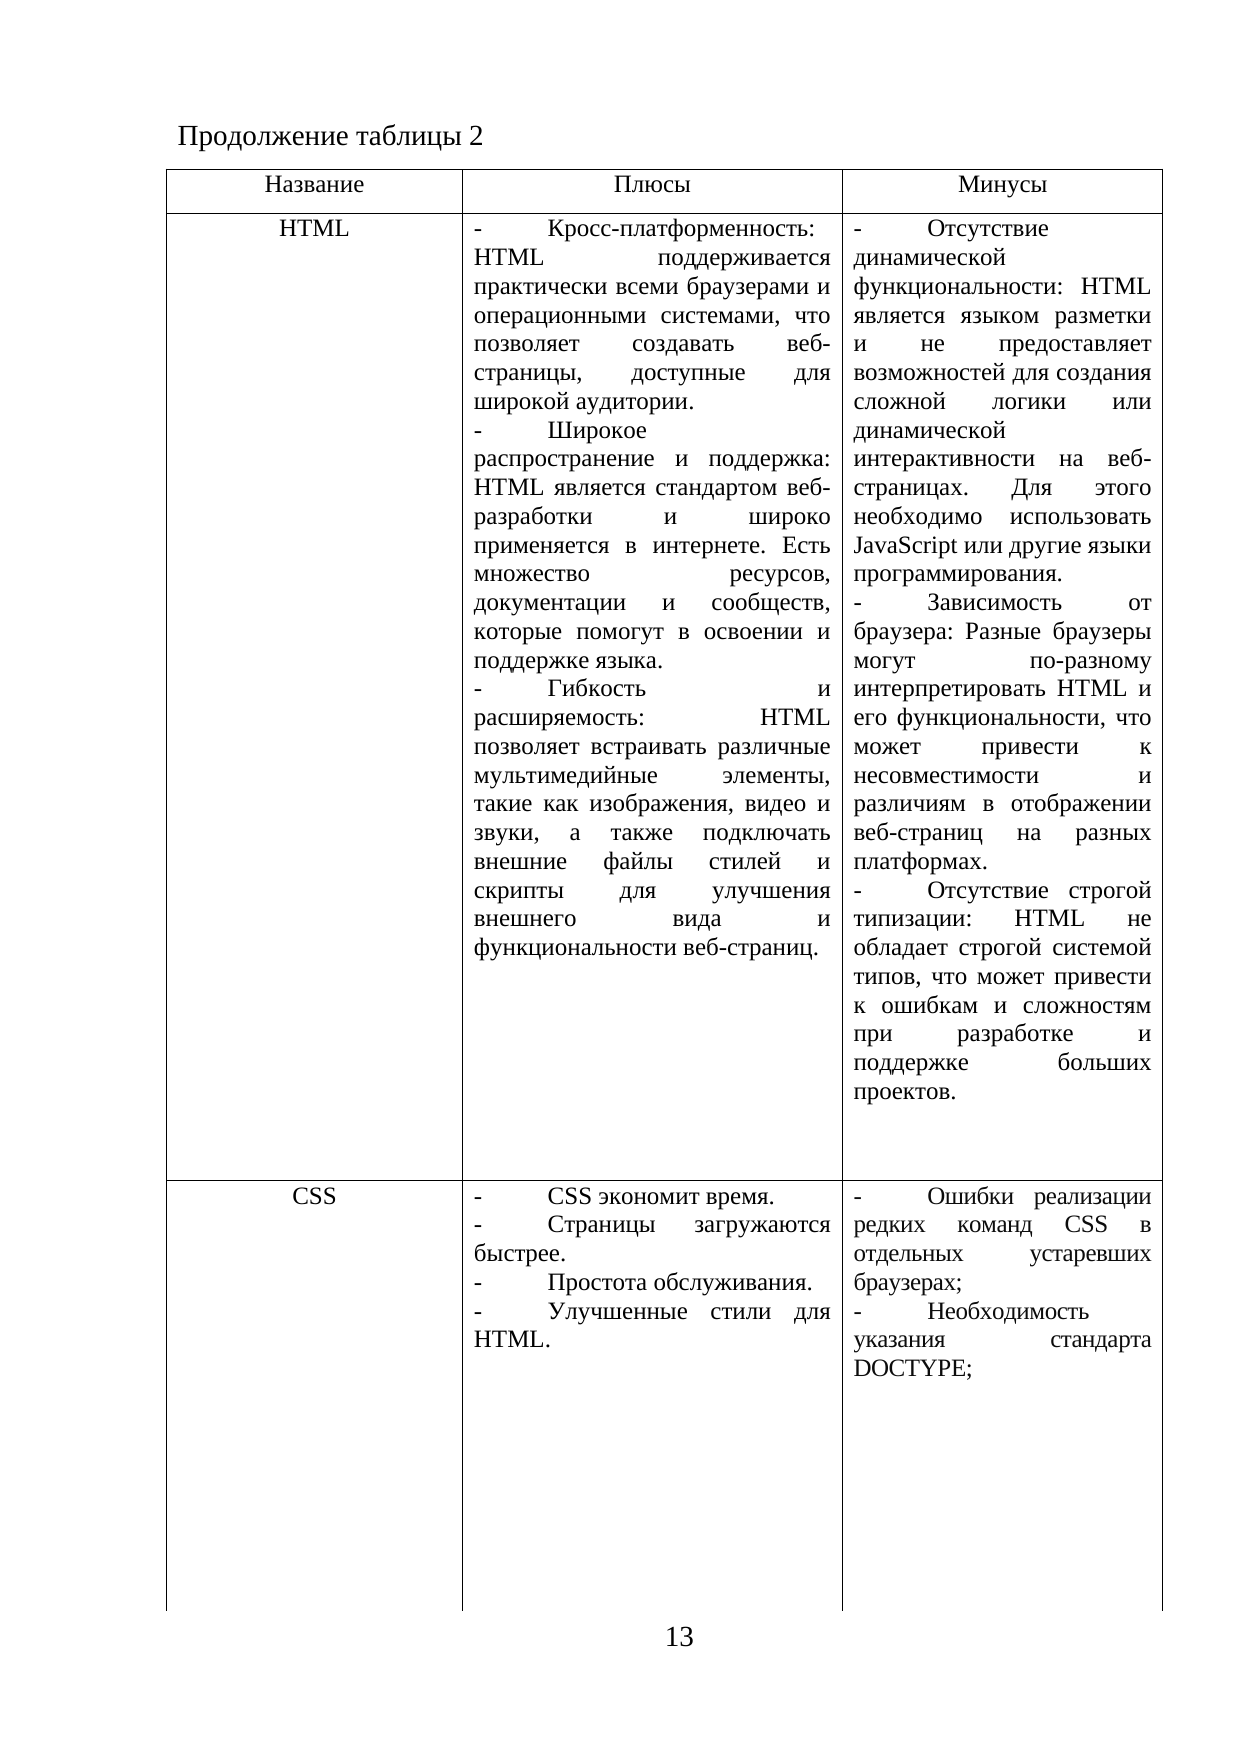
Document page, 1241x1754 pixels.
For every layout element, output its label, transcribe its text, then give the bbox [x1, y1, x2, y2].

table_cell Кросс-платформенность: HTML поддерживается практически всеми браузерами и операционными системами, что позволяет создавать веб-страницы, доступные для широкой аудитории. Широкое распространение и поддержка: HTML является стандартом веб-разработки и широко применяется в интернете. Есть множество ресурсов, документации и сообществ, которые помогут в освоении и поддержке языка. Гибкость и расширяемость: HTML позволяет встраивать различные мультимедийные элементы, такие как изображения, видео и звуки, а также подключать внешние файлы стилей и скрипты для улучшения внешнего вида и функциональности веб-страниц. [463, 214, 842, 1180]
table_header Минусы [843, 170, 1162, 212]
text Продолжение таблицы 2 [177, 118, 1181, 152]
table_cell CSS экономит время. Страницы загружаются быстрее. Простота обслуживания. Улучшенные стили для HTML. [463, 1181, 842, 1611]
table_cell Отсутствие динамической функциональности: HTML является языком разметки и не предоставляет возможностей для создания сложной логики или динамической интерактивности на веб-страницах. Для этого необходимо использовать JavaScript или другие языки программирования. Зависимость от браузера: Разные браузеры могут по-разному интерпретировать HTML и его функциональности, что может привести к несовместимости и различиям в отображении веб-страниц на разных платформах. Отсутствие строгой типизации: HTML не обладает строгой системой типов, что может привести к ошибкам и сложностям при разработке и поддержке больших проектов. [843, 214, 1162, 1180]
table_cell Ошибки реализации редких команд CSS в отдельных устаревших браузерах; Необходимость указания стандарта DOCTYPE; [843, 1181, 1162, 1611]
table_cell HTML [167, 214, 462, 1180]
table_cell CSS [167, 1181, 462, 1611]
table_header Плюсы [463, 170, 842, 212]
table_header Название [167, 170, 462, 212]
